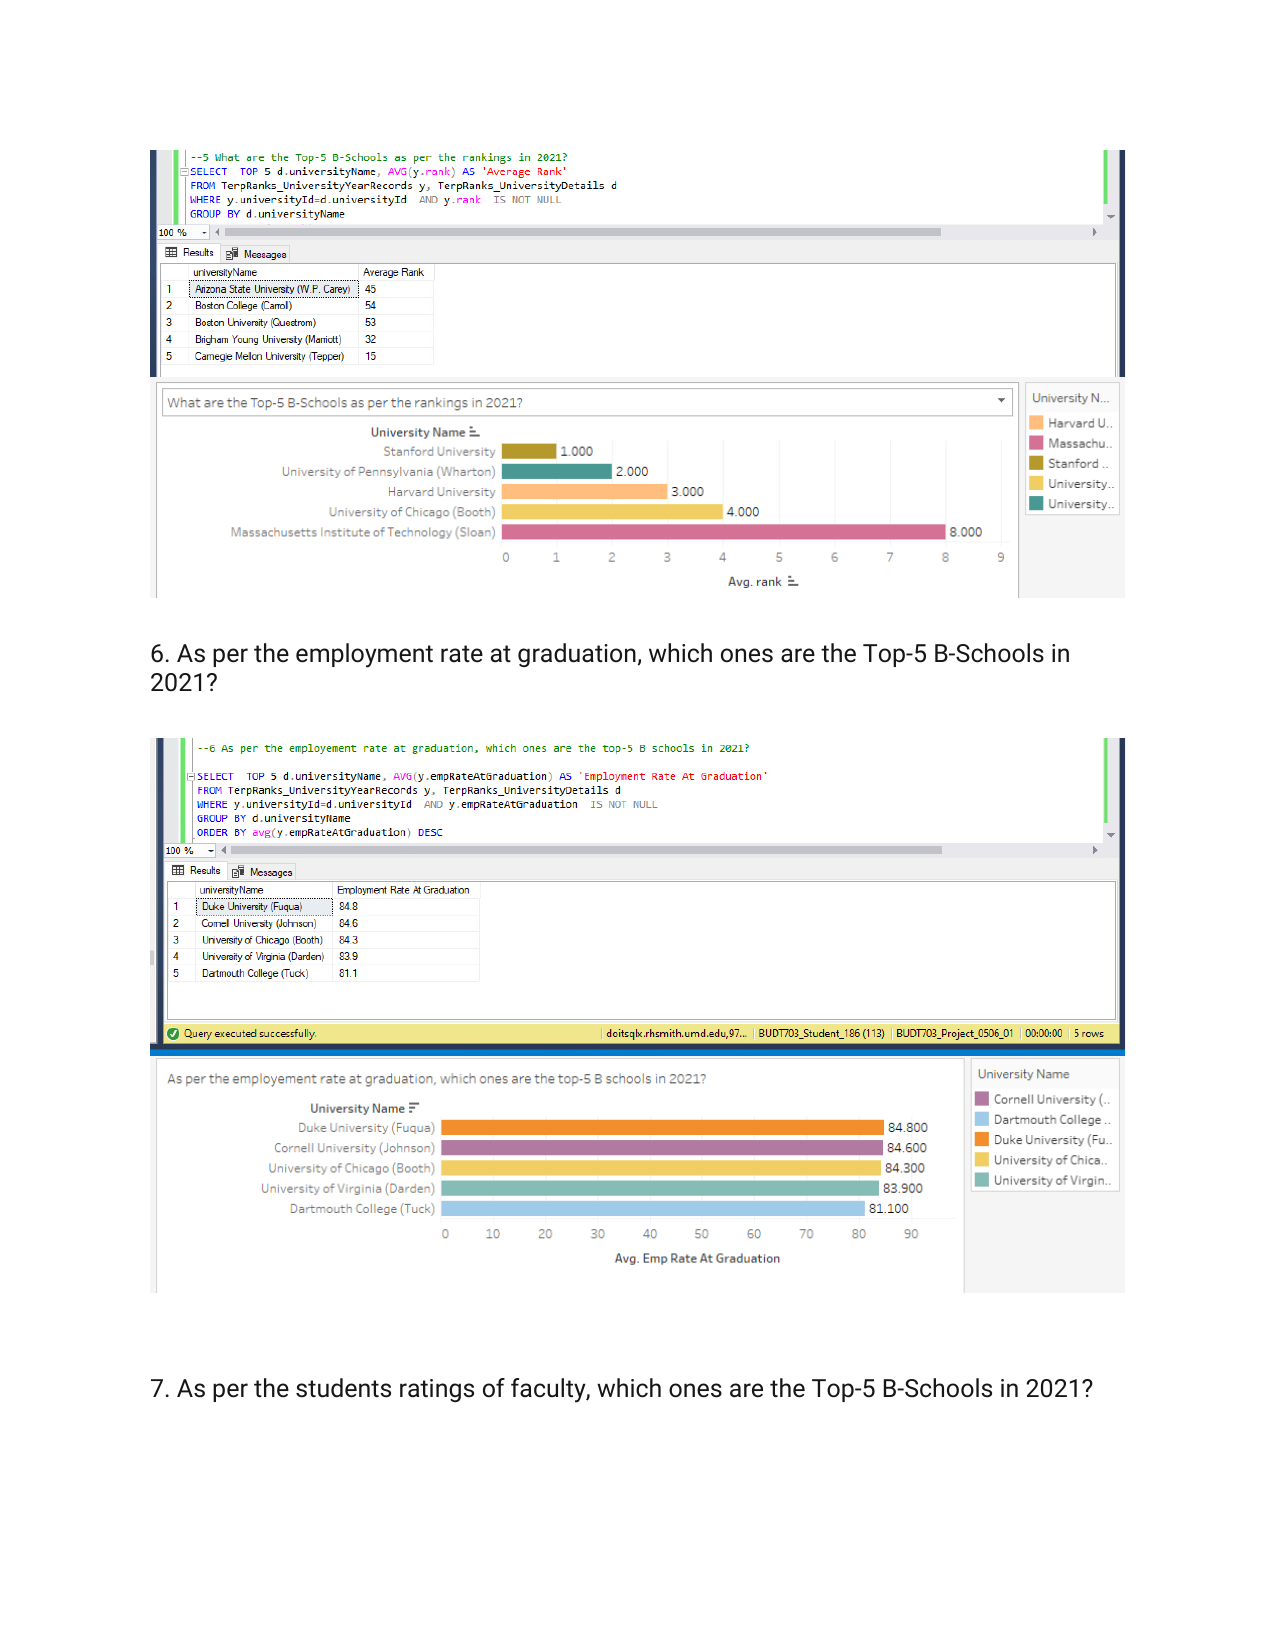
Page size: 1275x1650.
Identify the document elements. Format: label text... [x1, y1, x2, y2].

text 7. As per the students ratings of faculty, which ones are the Top-5 B-Schools in 2021? [150, 1374, 1125, 1403]
text 6. As per the employment rate at graduation, which ones are the Top-5 B-Schools in 2021? [150, 639, 1125, 697]
picture [150, 150, 1125, 598]
picture [150, 738, 1125, 1293]
